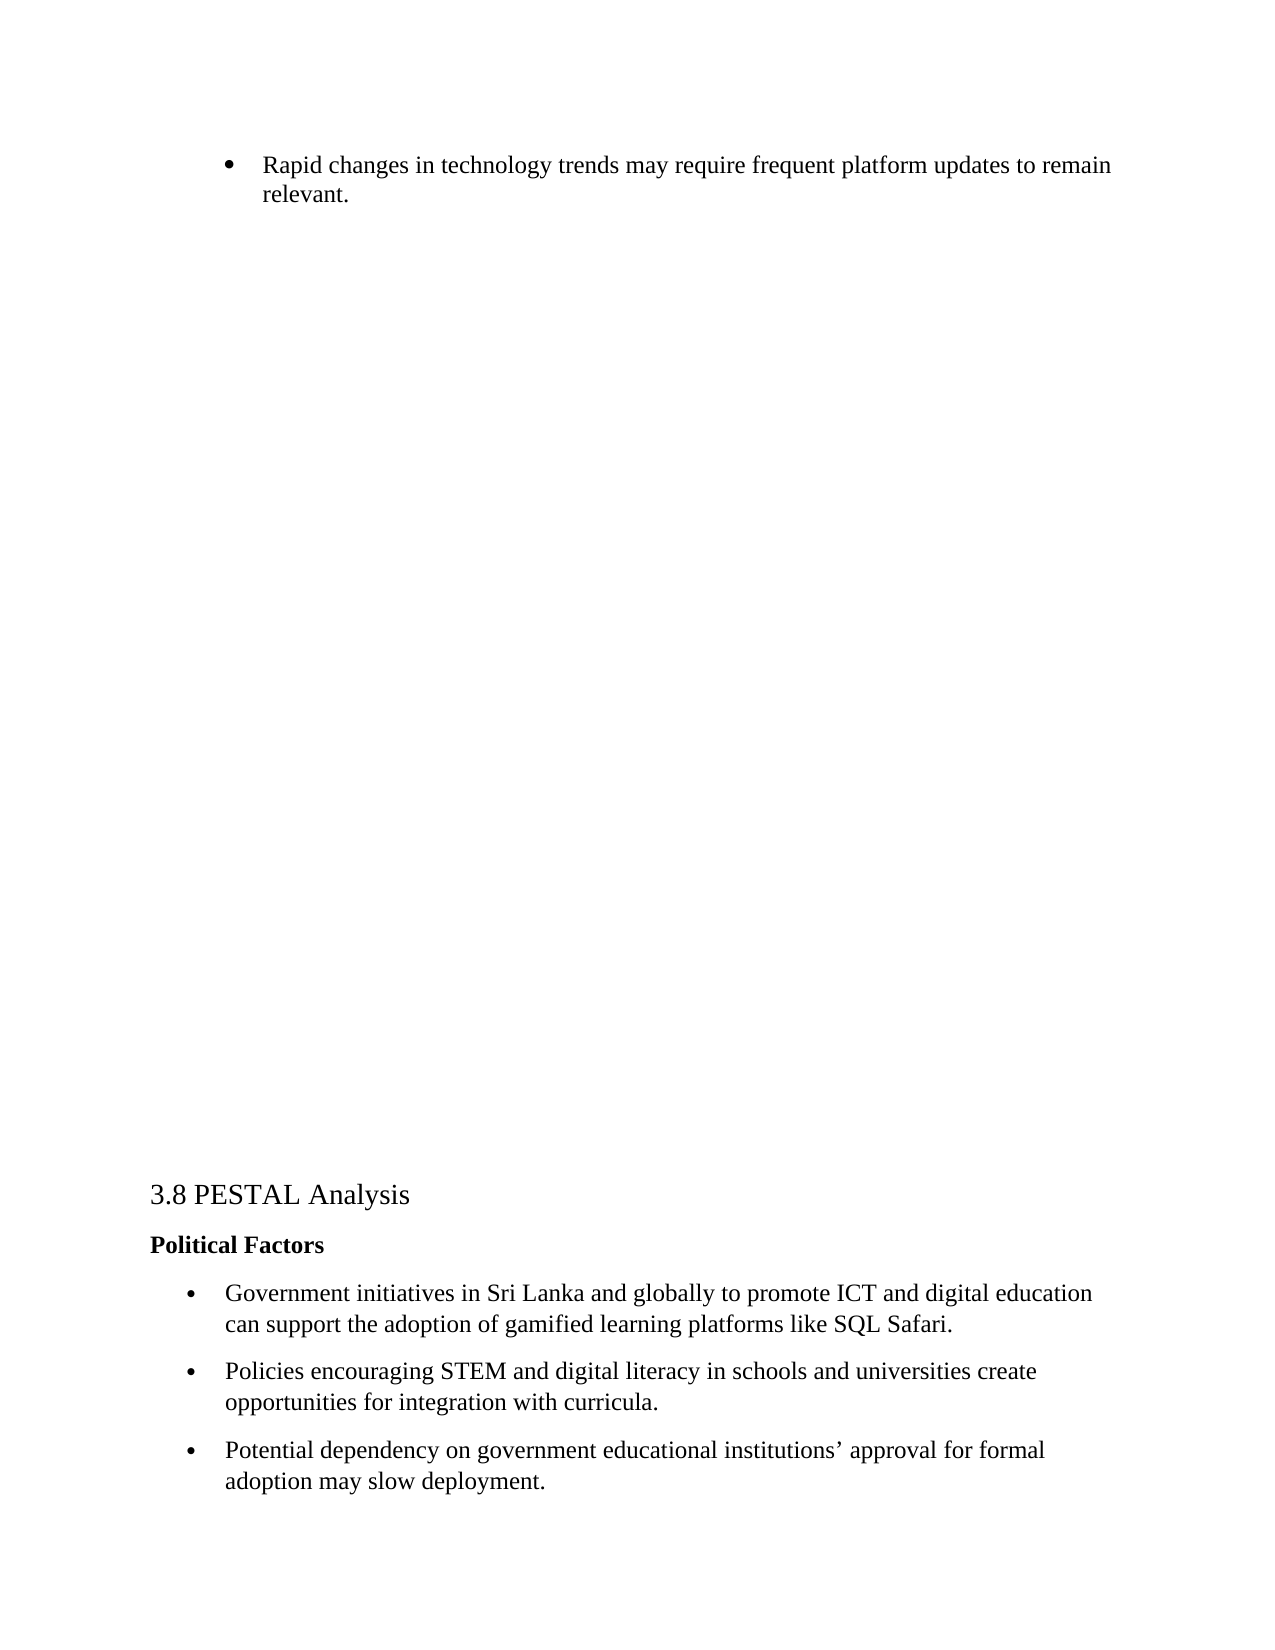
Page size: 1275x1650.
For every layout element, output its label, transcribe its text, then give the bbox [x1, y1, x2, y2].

list Government initiatives in Sri Lanka and globally to promote ICT and digital education can support the adoption of gamified learning platforms like SQL Safari. [187, 1278, 1125, 1337]
text Political Factors [150, 1230, 1125, 1259]
text Rapid changes in technology trends may require frequent platform updates to remain relevant. [225, 150, 1125, 207]
list Policies encouraging STEM and digital literacy in schools and universities create opportunities for integration with curricula. [187, 1356, 1125, 1416]
list Potential dependency on government educational institutions’ approval for formal adoption may slow deployment. [187, 1435, 1125, 1495]
subtitle 3.8 PESTAL Analysis [150, 1177, 1125, 1211]
